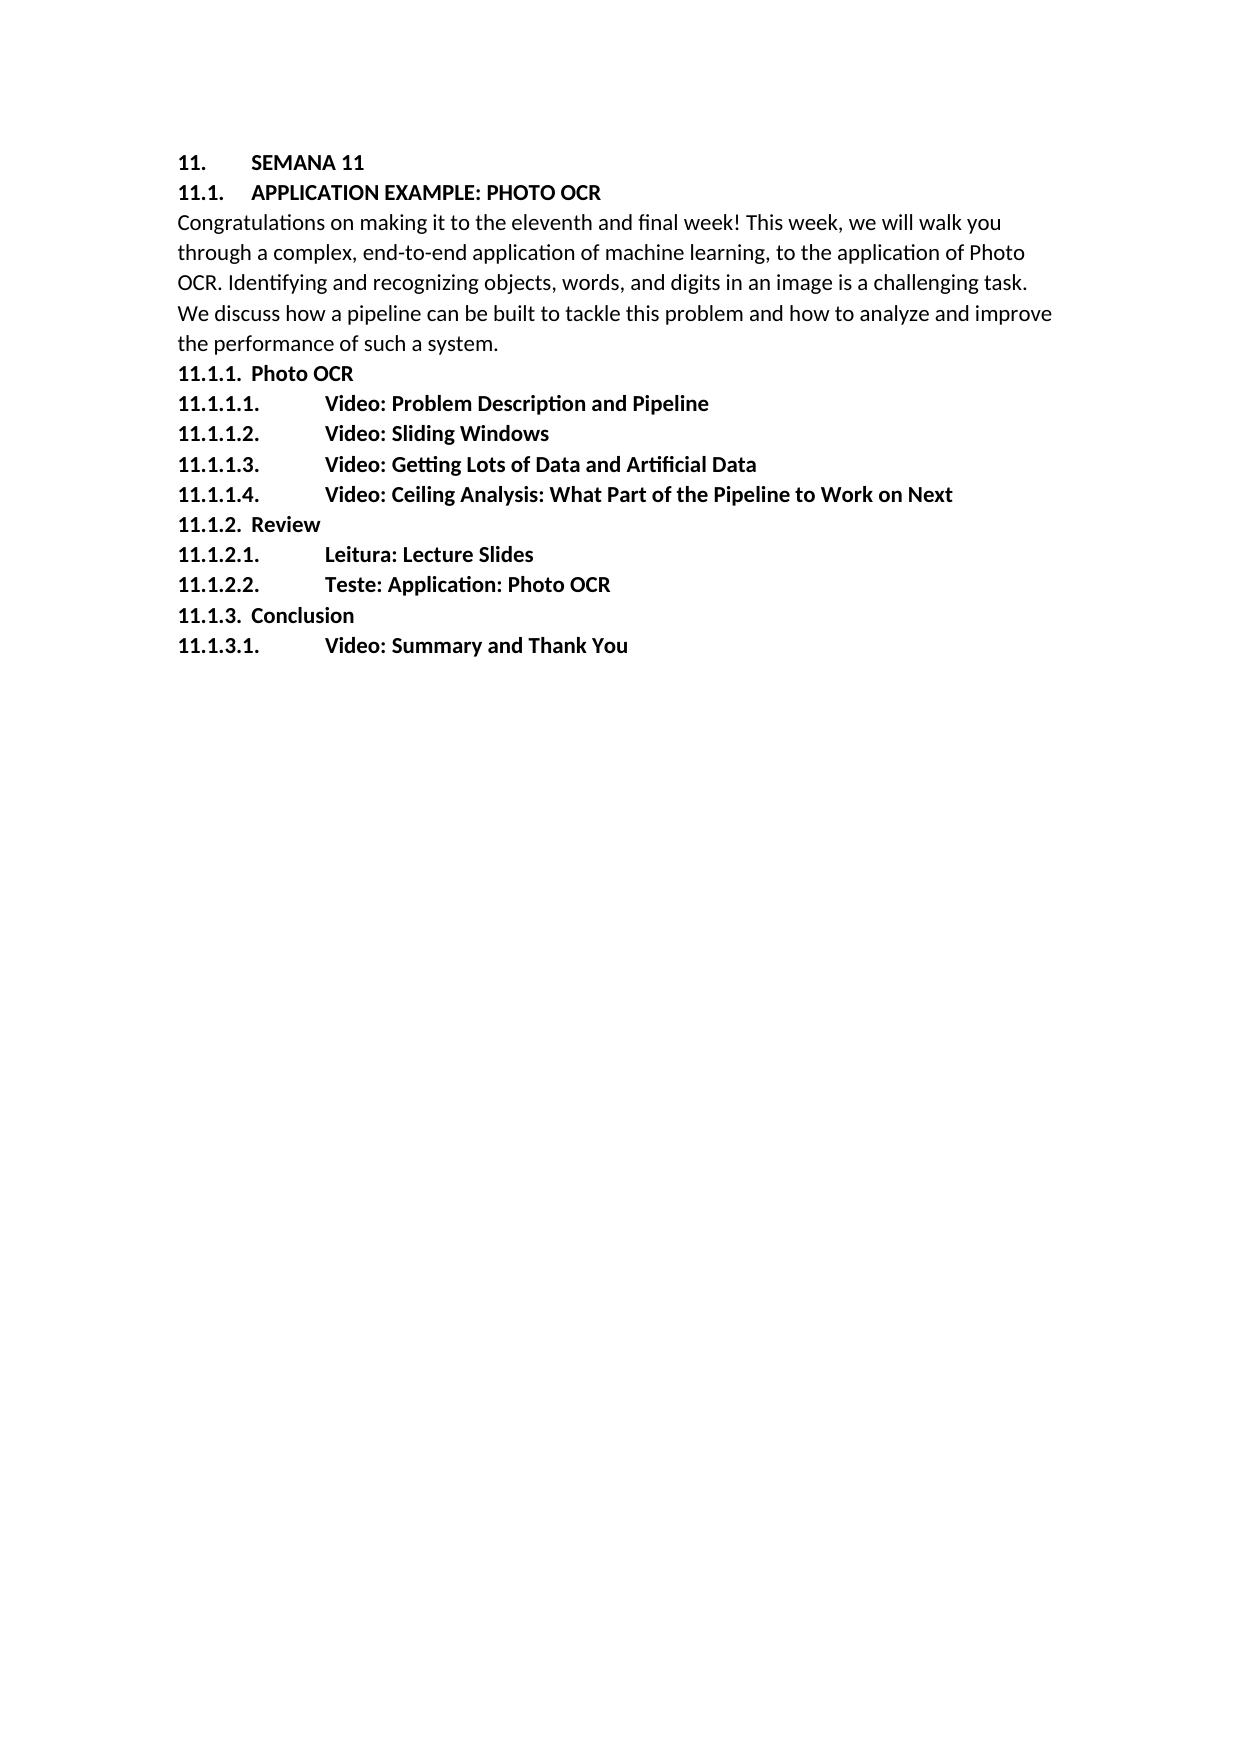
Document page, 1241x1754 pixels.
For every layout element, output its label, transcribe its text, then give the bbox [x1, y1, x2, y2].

list Video: Getting Lots of Data and Artificial Data [177, 450, 1063, 478]
list Video: Sliding Windows [177, 419, 1063, 447]
list Video: Ceiling Analysis: What Part of the Pipeline to Work on Next [177, 480, 1063, 508]
list Teste: Application: Photo OCR [177, 571, 1063, 598]
list Congratulations on making it to the eleventh and final week! This week, we will walk you through a complex, end-to-end application of machine learning, to the application of Photo OCR. Identifying and recognizing objects, words, and digits in an image is a challenging task. We discuss how a pipeline can be built to tackle this problem and how to analyze and improve the performance of such a system. [177, 208, 1063, 357]
list APPLICATION EXAMPLE: PHOTO OCR [177, 178, 1063, 206]
list Photo OCR [177, 359, 1063, 387]
list Video: Problem Description and Pipeline [177, 389, 1063, 417]
list Video: Summary and Thank You [177, 631, 1063, 659]
list Conclusion [177, 601, 1063, 629]
list Leitura: Lecture Slides [177, 540, 1063, 568]
list Review [177, 510, 1063, 538]
list SEMANA 11 [177, 148, 1063, 176]
